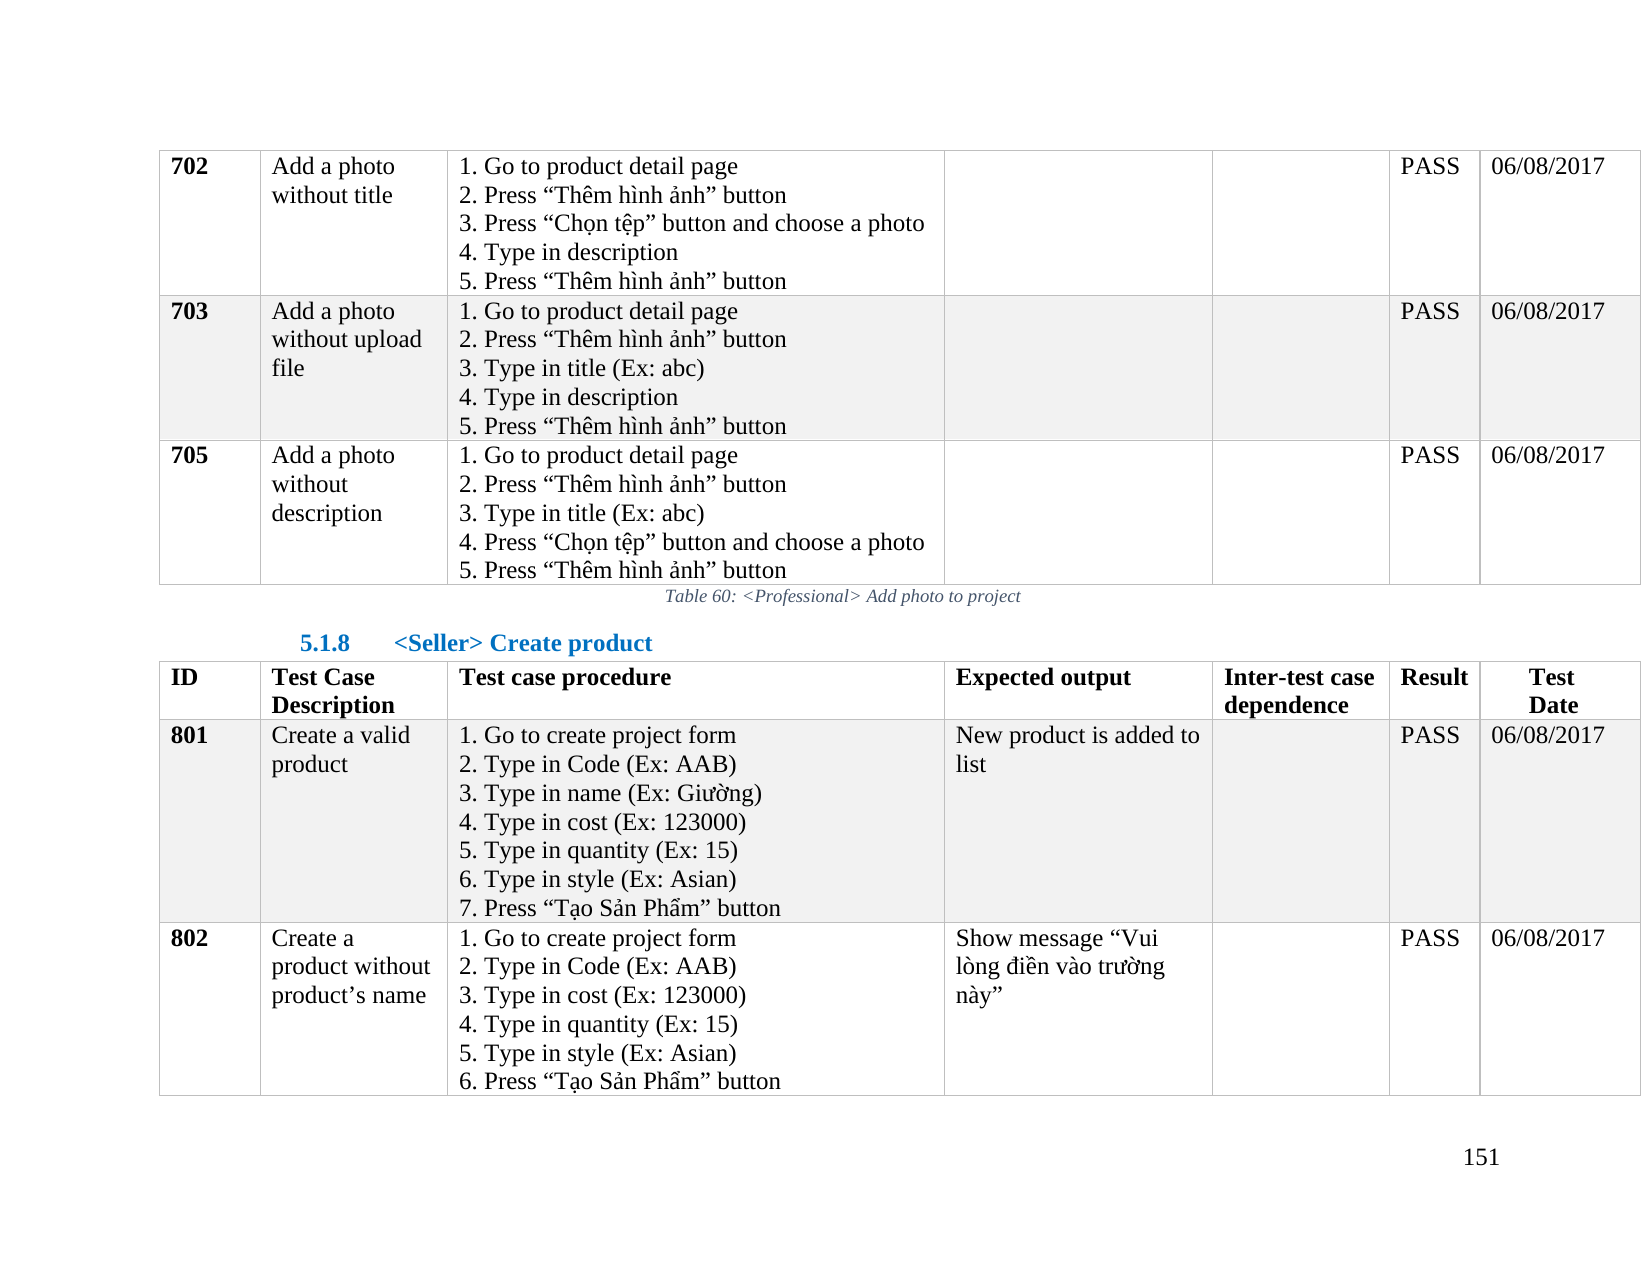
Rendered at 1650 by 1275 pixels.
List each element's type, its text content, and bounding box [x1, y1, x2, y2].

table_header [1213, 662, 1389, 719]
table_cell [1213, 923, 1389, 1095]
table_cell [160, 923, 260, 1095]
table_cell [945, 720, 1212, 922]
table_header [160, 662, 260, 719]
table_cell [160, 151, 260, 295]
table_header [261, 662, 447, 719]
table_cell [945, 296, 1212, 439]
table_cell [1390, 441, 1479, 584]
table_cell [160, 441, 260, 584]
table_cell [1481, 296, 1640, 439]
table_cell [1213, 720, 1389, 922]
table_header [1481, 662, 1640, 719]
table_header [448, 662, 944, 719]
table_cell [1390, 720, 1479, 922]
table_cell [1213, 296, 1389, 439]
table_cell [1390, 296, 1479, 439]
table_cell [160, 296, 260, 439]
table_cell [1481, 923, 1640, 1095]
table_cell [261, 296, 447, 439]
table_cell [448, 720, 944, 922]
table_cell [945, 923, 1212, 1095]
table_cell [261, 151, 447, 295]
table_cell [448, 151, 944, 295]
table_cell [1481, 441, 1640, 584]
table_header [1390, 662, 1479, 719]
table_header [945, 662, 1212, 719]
subtitle <Seller> Create product [300, 628, 1500, 657]
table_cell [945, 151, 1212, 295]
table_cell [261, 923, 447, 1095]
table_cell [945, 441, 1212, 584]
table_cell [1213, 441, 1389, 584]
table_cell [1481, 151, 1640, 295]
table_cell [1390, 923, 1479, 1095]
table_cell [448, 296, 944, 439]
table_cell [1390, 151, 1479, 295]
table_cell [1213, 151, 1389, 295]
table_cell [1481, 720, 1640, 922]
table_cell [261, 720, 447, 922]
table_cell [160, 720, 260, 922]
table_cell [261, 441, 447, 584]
text Table 60: <Professional> Add photo to project [187, 585, 1500, 607]
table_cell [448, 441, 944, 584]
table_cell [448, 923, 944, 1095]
